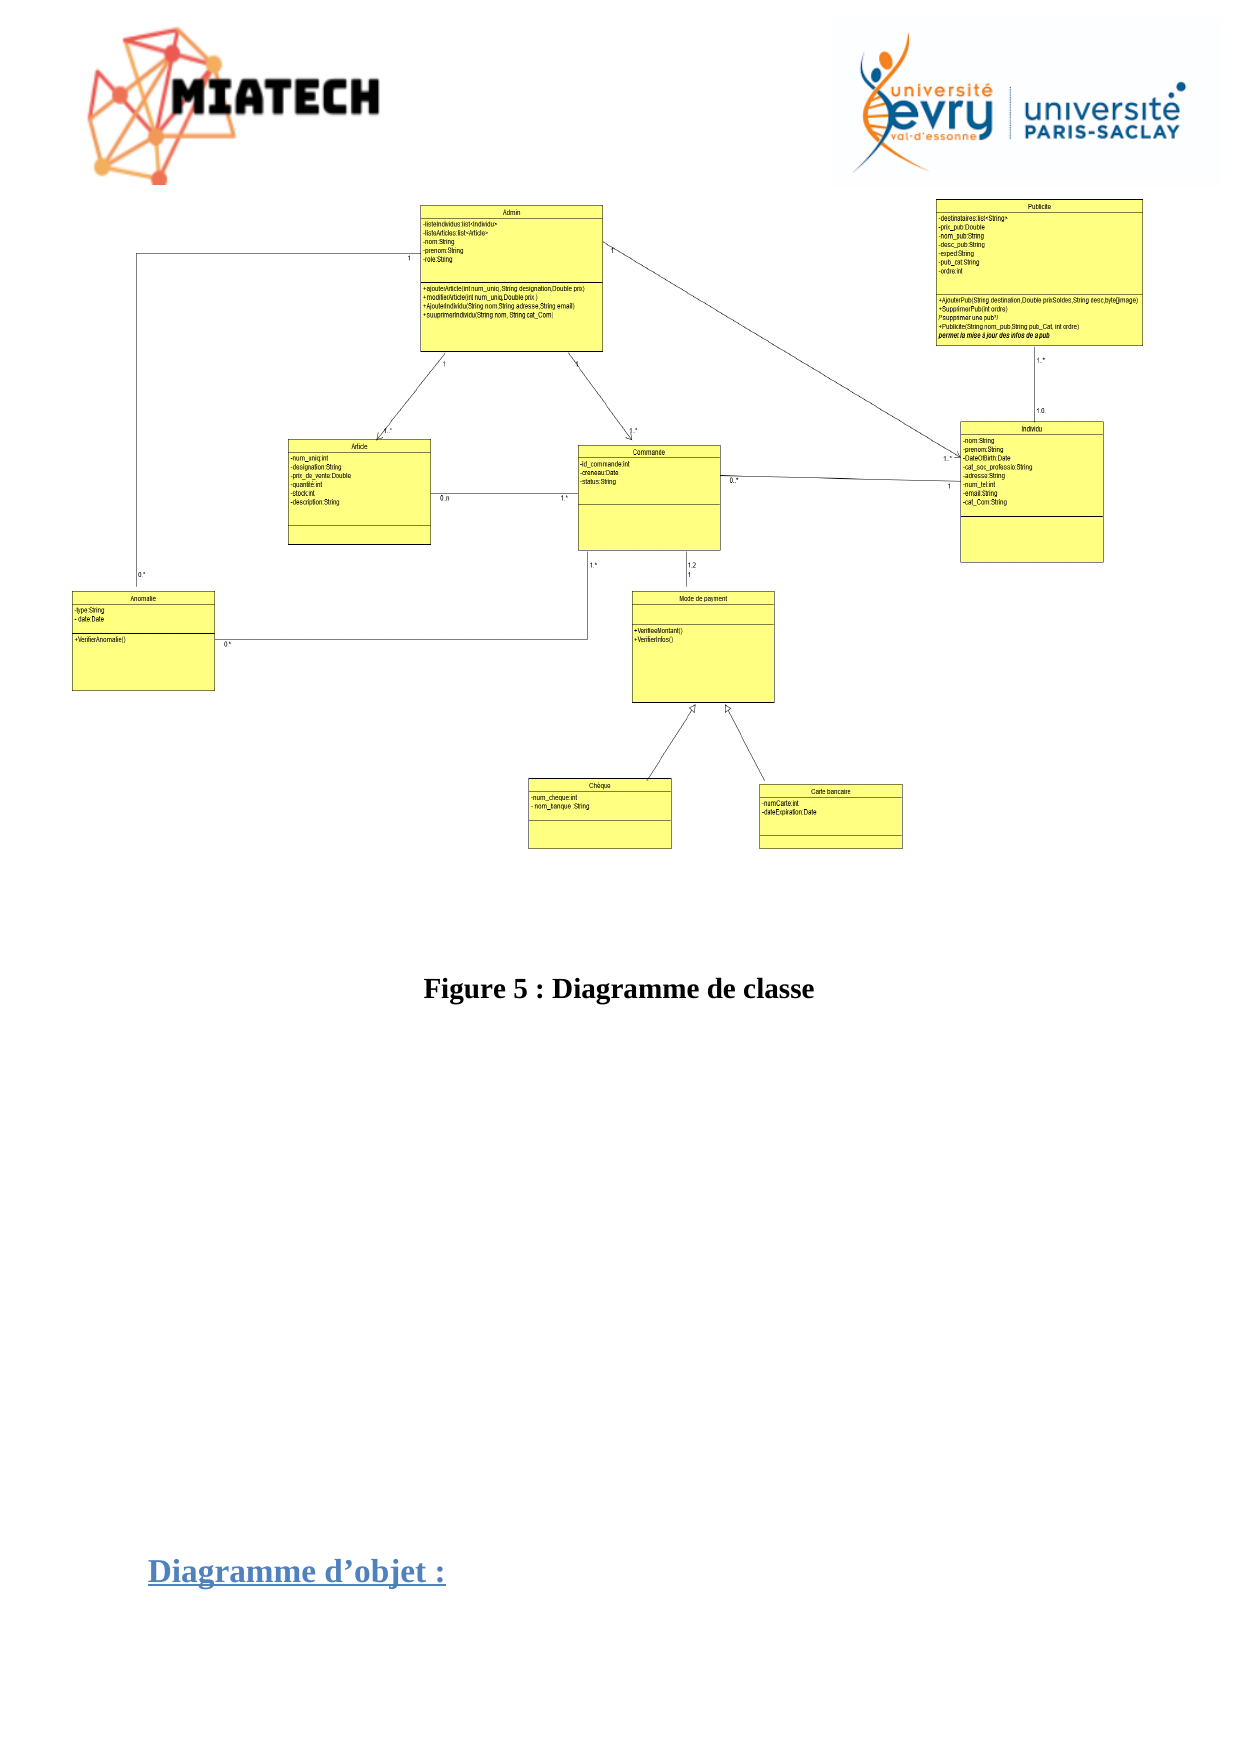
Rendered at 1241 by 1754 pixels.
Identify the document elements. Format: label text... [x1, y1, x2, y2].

picture [830, 18, 1223, 187]
text Figure 5 : Diagramme de classe [148, 971, 1090, 1005]
text Diagramme d’objet : [148, 1551, 1090, 1589]
picture [67, 18, 442, 185]
picture [67, 193, 1147, 854]
